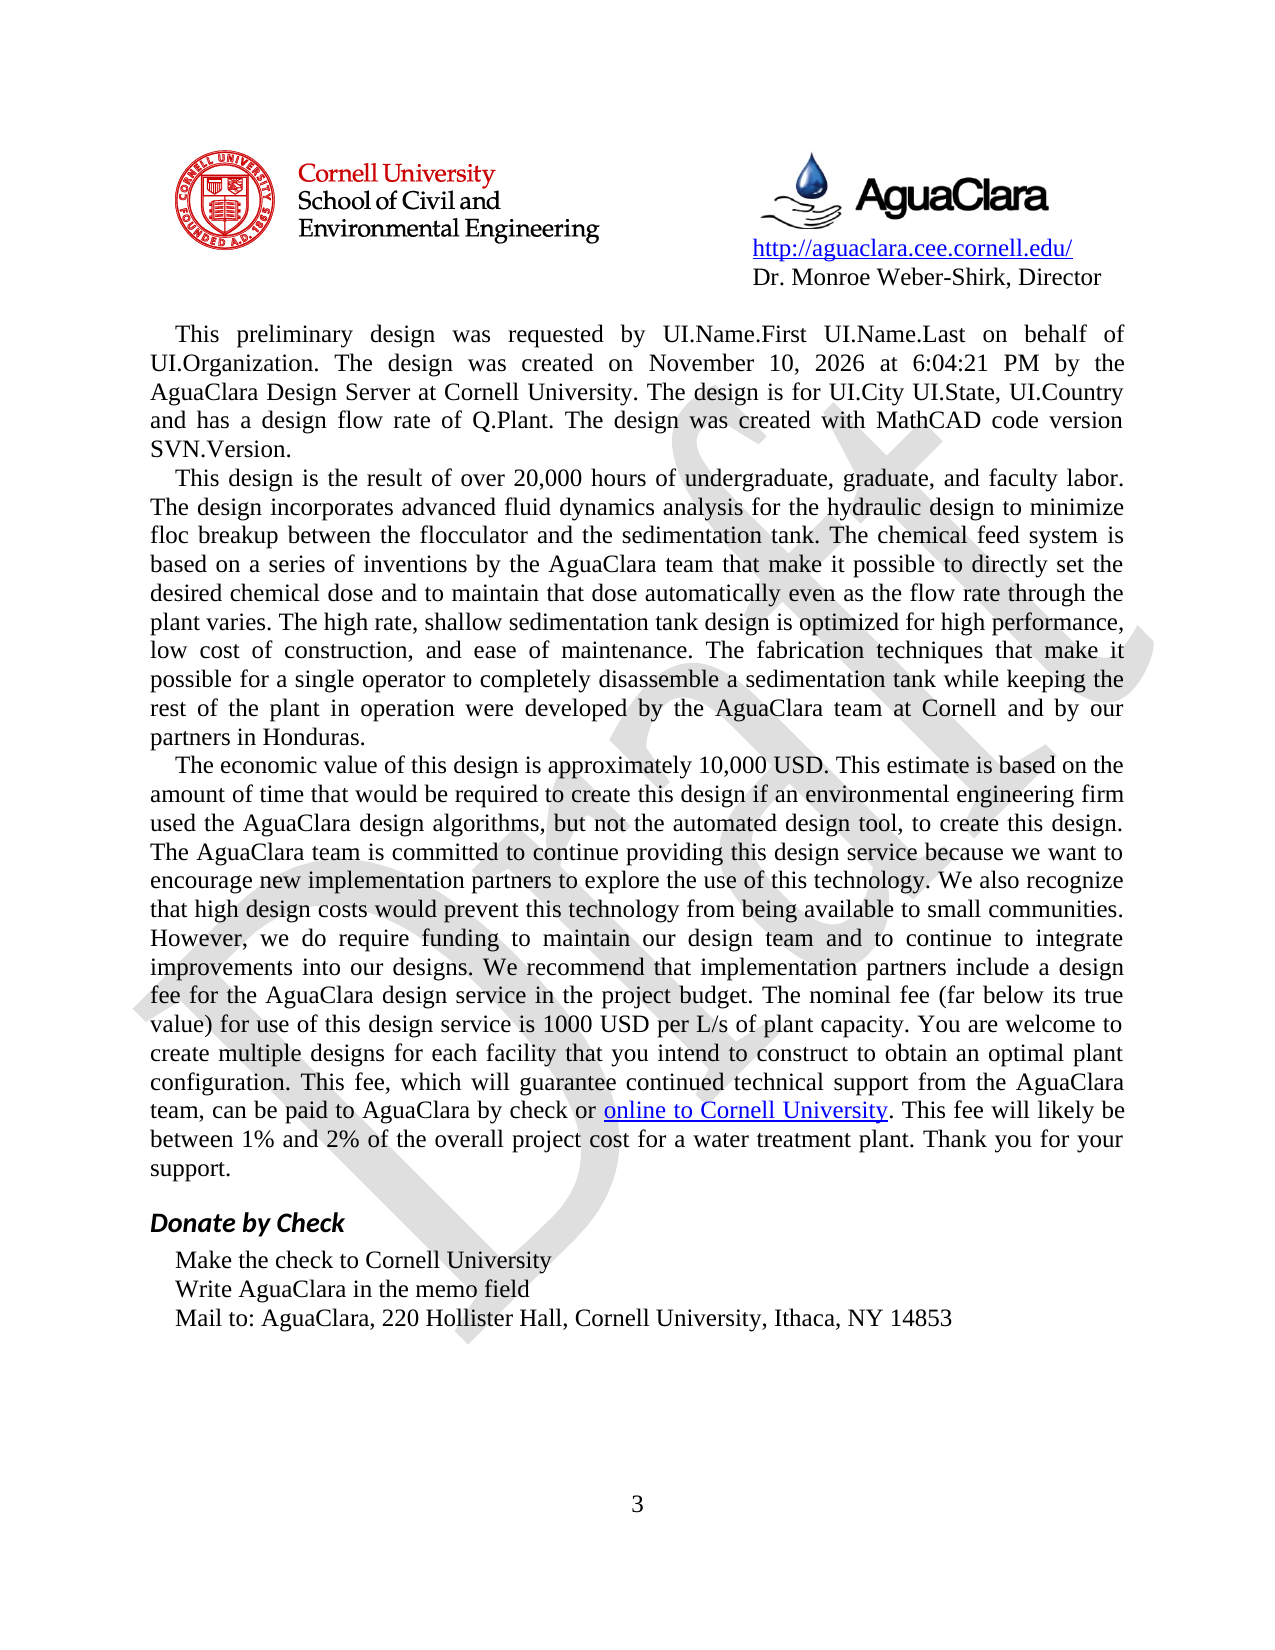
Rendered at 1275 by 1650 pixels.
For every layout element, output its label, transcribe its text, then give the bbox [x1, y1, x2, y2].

picture [752, 150, 1064, 233]
text Write AguaClara in the memo field [150, 1274, 1125, 1303]
table_header http://aguaclara.cee.cornell.edu/ Dr. Monroe Weber-Shirk, Director [716, 150, 1136, 319]
text Mail to: AguaClara, 220 Hollister Hall, Cornell University, Ithaca, NY 14853 [150, 1303, 1125, 1332]
text The economic value of this design is approximately 10,000 USD. This estimate is based on the amount of time that would be required to create this design if an environmental engineering firm used the AguaClara design algorithms, but not the automated design tool, to create this design. The AguaClara team is committed to continue providing this design service because we want to encourage new implementation partners to explore the use of this technology. We also recognize that high design costs would prevent this technology from being available to small communities. However, we do require funding to maintain our design team and to continue to integrate improvements into our designs. We recommend that implementation partners include a design fee for the AguaClara design service in the project budget. The nominal fee (far below its true value) for use of this design service is 1000 USD per L/s of plant capacity. You are welcome to create multiple designs for each facility that you intend to construct to obtain an optimal plant configuration. This fee, which will guarantee continued technical support from the AguaClara team, can be paid to AguaClara by check or online to Cornell University. This fee will likely be between 1% and 2% of the overall project cost for a water treatment plant. Thank you for your support. [150, 750, 1125, 1182]
table_header [139, 150, 716, 319]
subtitle Donate by Check [150, 1205, 1125, 1239]
text Make the check to Cornell University [150, 1246, 1125, 1274]
text This preliminary design was requested by UI.Name.First UI.Name.Last on behalf of UI.Organization. The design was created on June 2, 2014 at 11:00:17 AM by the AguaClara Design Server at Cornell University. The design is for UI.City UI.State, UI.Country and has a design flow rate of Q.Plant. The design was created with MathCAD code version SVN.Version. [150, 319, 1125, 463]
text This design is the result of over 20,000 hours of undergraduate, graduate, and faculty labor. The design incorporates advanced fluid dynamics analysis for the hydraulic design to minimize floc breakup between the flocculator and the sedimentation tank. The chemical feed system is based on a series of inventions by the AguaClara team that make it possible to directly set the desired chemical dose and to maintain that dose automatically even as the flow rate through the plant varies. The high rate, shallow sedimentation tank design is optimized for high performance, low cost of construction, and ease of maintenance. The fabrication techniques that make it possible for a single operator to completely disassemble a sedimentation tank while keeping the rest of the plant in operation were developed by the AguaClara team at Cornell and by our partners in Honduras. [150, 463, 1125, 750]
